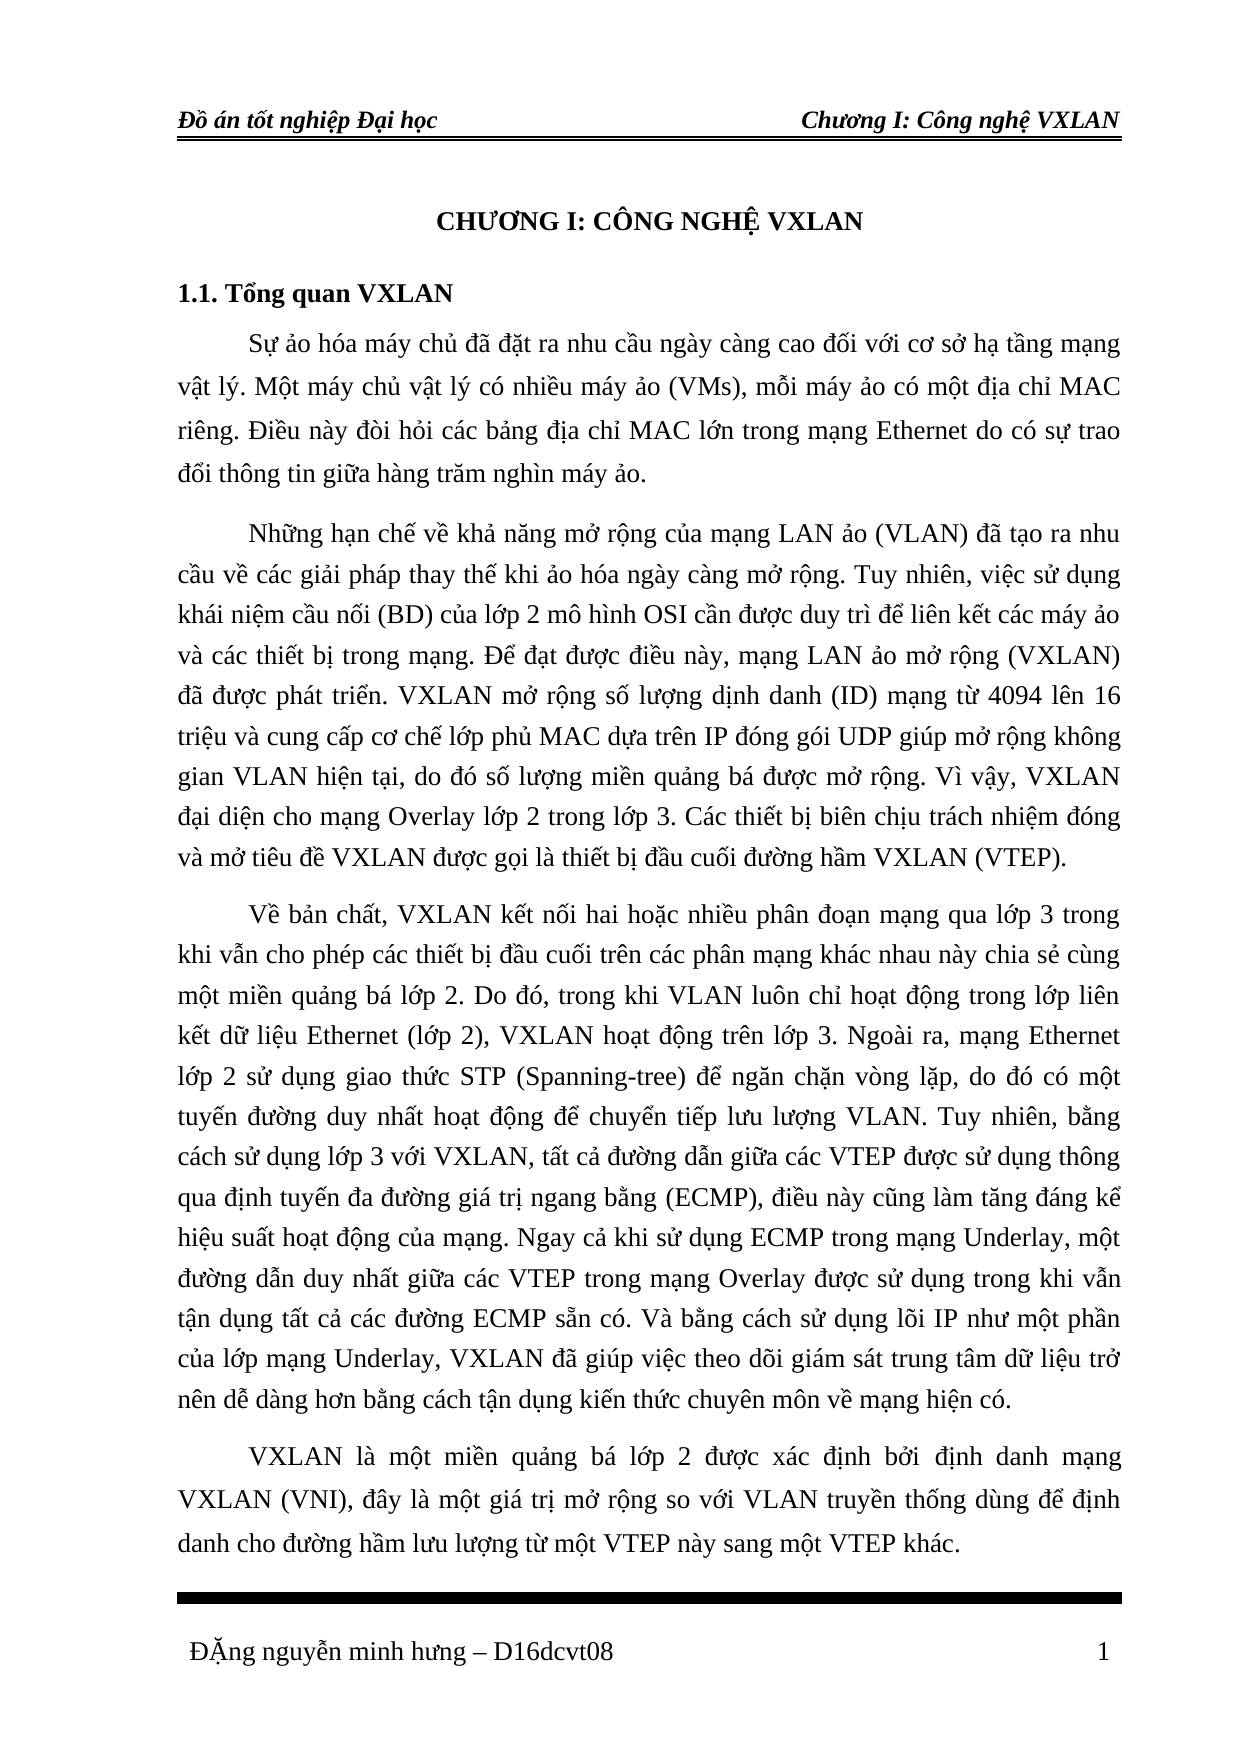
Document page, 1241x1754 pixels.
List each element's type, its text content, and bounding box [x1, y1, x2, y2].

text Sự ảo hóa máy chủ đã đặt ra nhu cầu ngày càng cao đối với cơ sở hạ tầng mạng vật lý. Một máy chủ vật lý có nhiều máy ảo (VMs), mỗi máy ảo có một địa chỉ MAC riêng. Điều này đòi hỏi các bảng địa chỉ MAC lớn trong mạng Ethernet do có sự trao đổi thông tin giữa hàng trăm nghìn máy ảo. [177, 327, 1122, 488]
text VXLAN là một miền quảng bá lớp 2 được xác định bởi định danh mạng VXLAN (VNI), đây là một giá trị mở rộng so với VLAN truyền thống dùng để định danh cho đường hầm lưu lượng từ một VTEP này sang một VTEP khác. [177, 1440, 1122, 1558]
text Về bản chất, VXLAN kết nối hai hoặc nhiều phân đoạn mạng qua lớp 3 trong khi vẫn cho phép các thiết bị đầu cuối trên các phân mạng khác nhau này chia sẻ cùng một miền quảng bá lớp 2. Do đó, trong khi VLAN luôn chỉ hoạt động trong lớp liên kết dữ liệu Ethernet (lớp 2), VXLAN hoạt động trên lớp 3. Ngoài ra, mạng Ethernet lớp 2 sử dụng giao thức STP (Spanning-tree) để ngăn chặn vòng lặp, do đó có một tuyến đường duy nhất hoạt động để chuyển tiếp lưu lượng VLAN. Tuy nhiên, bằng cách sử dụng lớp 3 với VXLAN, tất cả đường dẫn giữa các VTEP được sử dụng thông qua định tuyến đa đường giá trị ngang bằng (ECMP), điều này cũng làm tăng đáng kể hiệu suất hoạt động của mạng. Ngay cả khi sử dụng ECMP trong mạng Underlay, một đường dẫn duy nhất giữa các VTEP trong mạng Overlay được sử dụng trong khi vẫn tận dụng tất cả các đường ECMP sẵn có. Và bằng cách sử dụng lõi IP như một phần của lớp mạng Underlay, VXLAN đã giúp việc theo dõi giám sát trung tâm dữ liệu trở nên dễ dàng hơn bằng cách tận dụng kiến thức chuyên môn về mạng hiện có. [177, 898, 1122, 1414]
subtitle 1.1. Tổng quan VXLAN [177, 277, 1122, 308]
text Những hạn chế về khả năng mở rộng của mạng LAN ảo (VLAN) đã tạo ra nhu cầu về các giải pháp thay thế khi ảo hóa ngày càng mở rộng. Tuy nhiên, việc sử dụng khái niệm cầu nối (BD) của lớp 2 mô hình OSI cần được duy trì để liên kết các máy ảo và các thiết bị trong mạng. Để đạt được điều này, mạng LAN ảo mở rộng (VXLAN) đã được phát triển. VXLAN mở rộng số lượng dịnh danh (ID) mạng từ 4094 lên 16 triệu và cung cấp cơ chế lớp phủ MAC dựa trên IP đóng gói UDP giúp mở rộng không gian VLAN hiện tại, do đó số lượng miền quảng bá được mở rộng. Vì vậy, VXLAN đại diện cho mạng Overlay lớp 2 trong lớp 3. Các thiết bị biên chịu trách nhiệm đóng và mở tiêu đề VXLAN được gọi là thiết bị đầu cuối đường hầm VXLAN (VTEP). [177, 518, 1122, 872]
subtitle CHƯƠNG I: CÔNG NGHỆ VXLAN [177, 205, 1122, 236]
